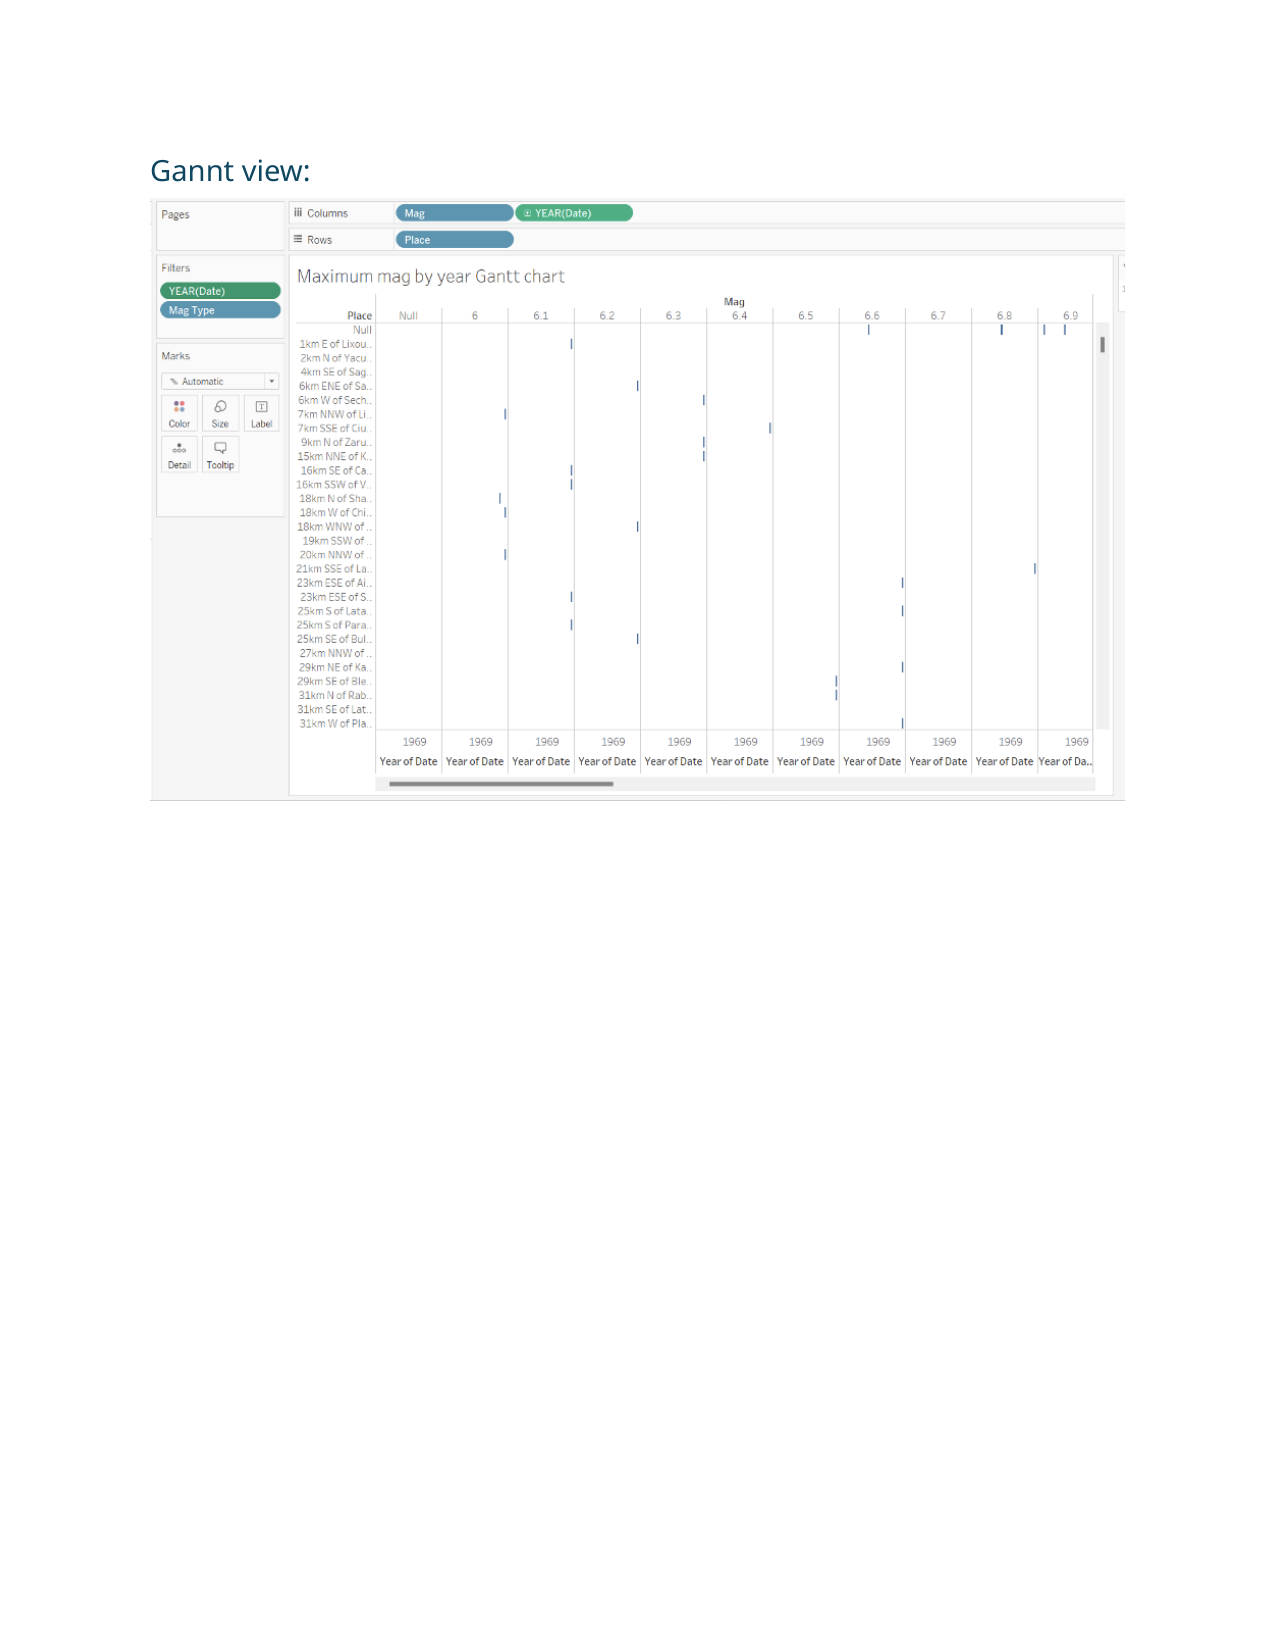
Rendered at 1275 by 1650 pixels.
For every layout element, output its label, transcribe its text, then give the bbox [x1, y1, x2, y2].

picture [150, 198, 1125, 801]
subtitle Gannt view: [150, 150, 1125, 190]
